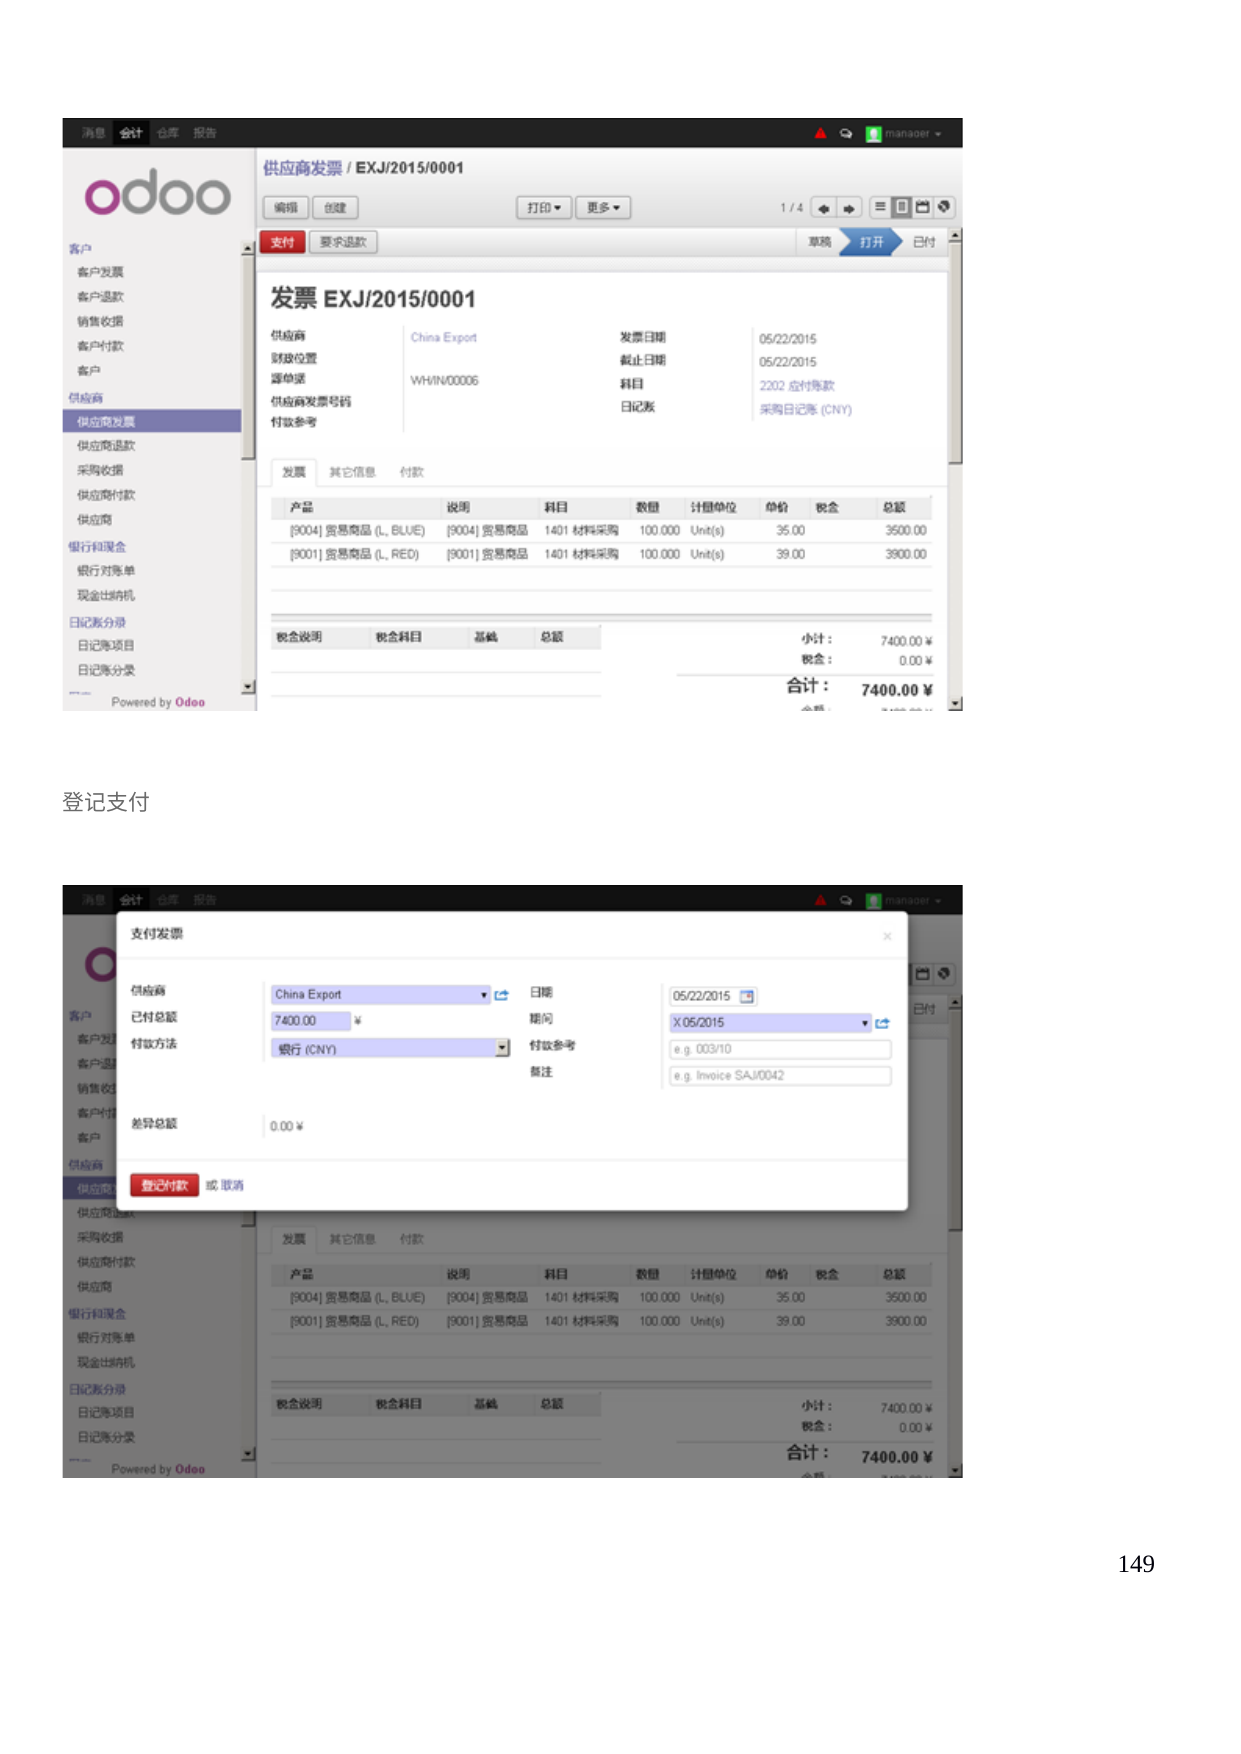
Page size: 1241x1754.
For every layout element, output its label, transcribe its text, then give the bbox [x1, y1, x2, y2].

picture [62, 885, 963, 1478]
picture [62, 118, 963, 711]
text 登记支付 [62, 779, 1155, 817]
